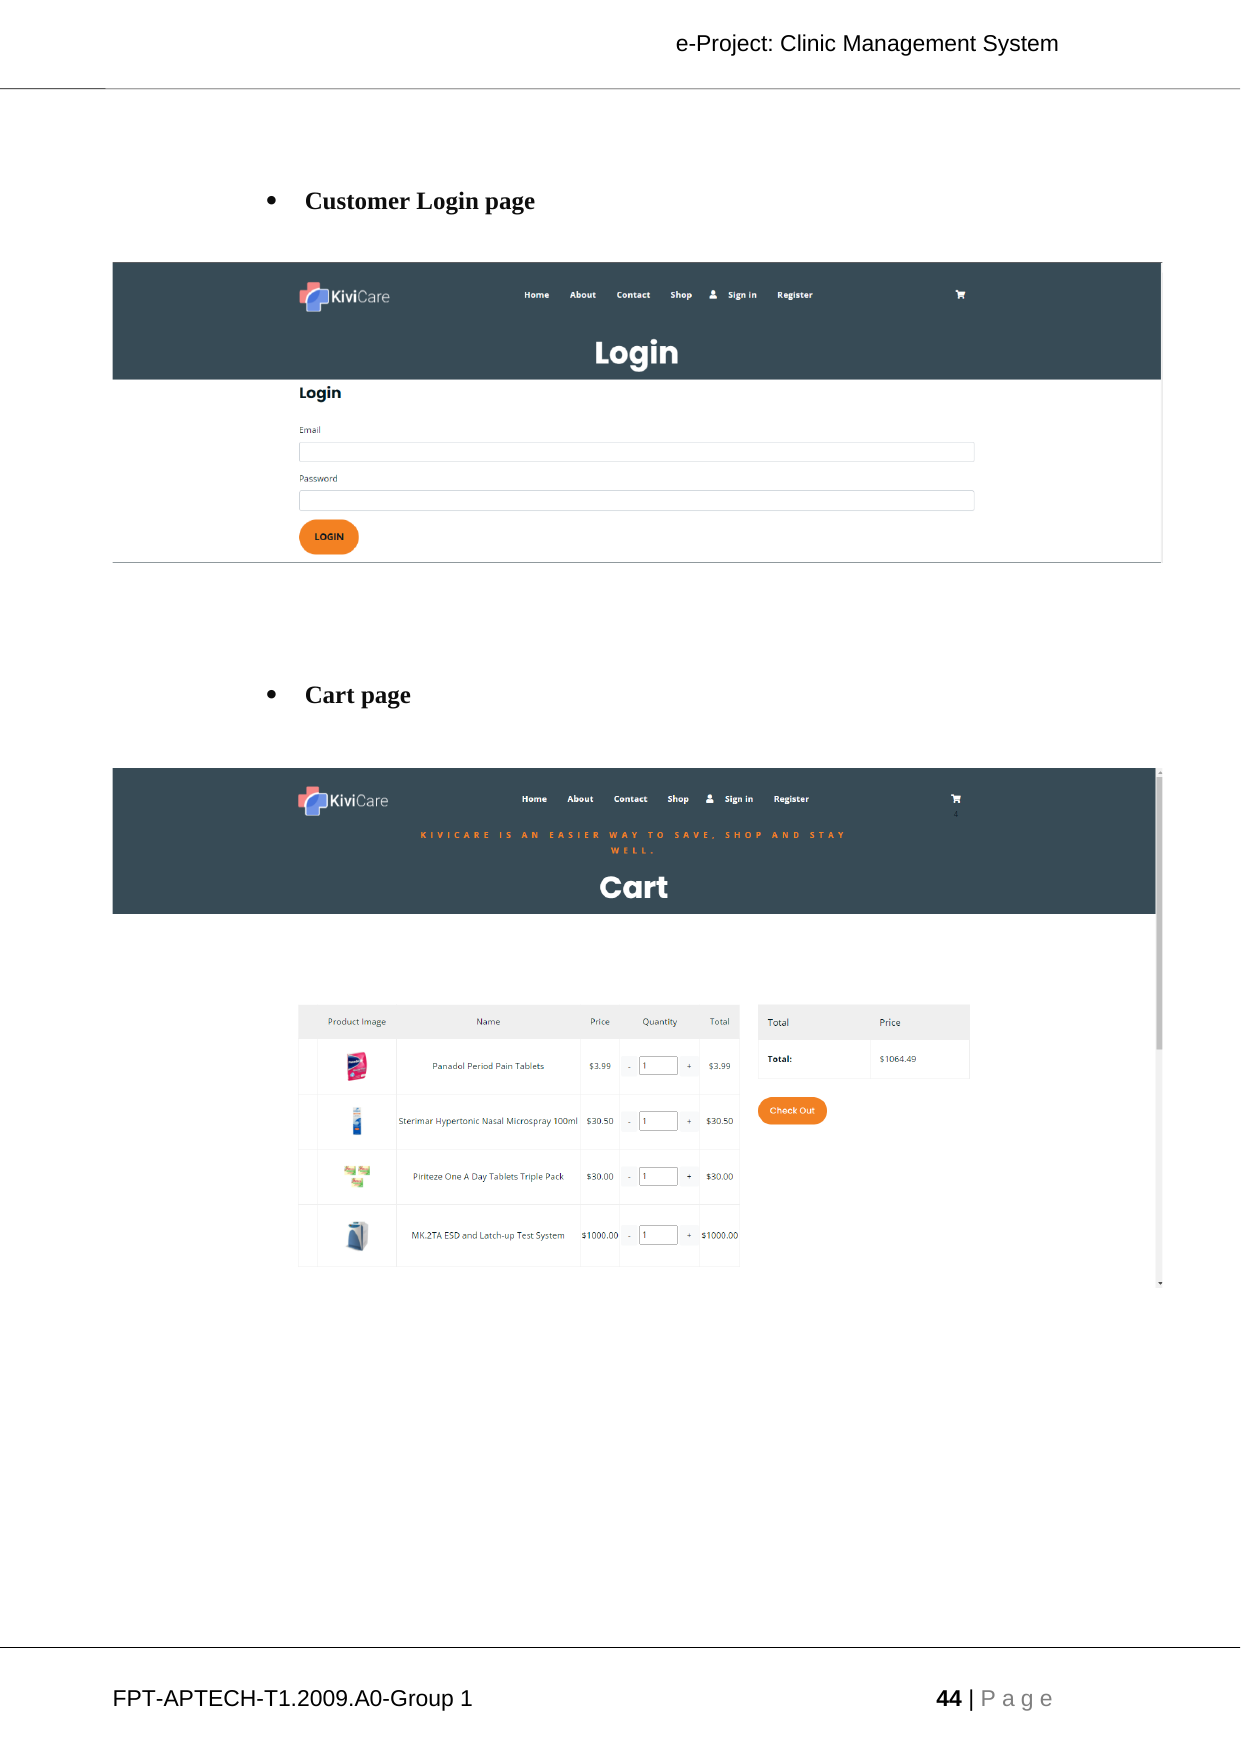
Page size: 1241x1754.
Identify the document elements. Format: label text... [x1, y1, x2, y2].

list Cart page [267, 680, 1162, 709]
picture [112, 262, 1163, 563]
picture [112, 768, 1163, 1288]
list Customer Login page [267, 186, 1162, 215]
